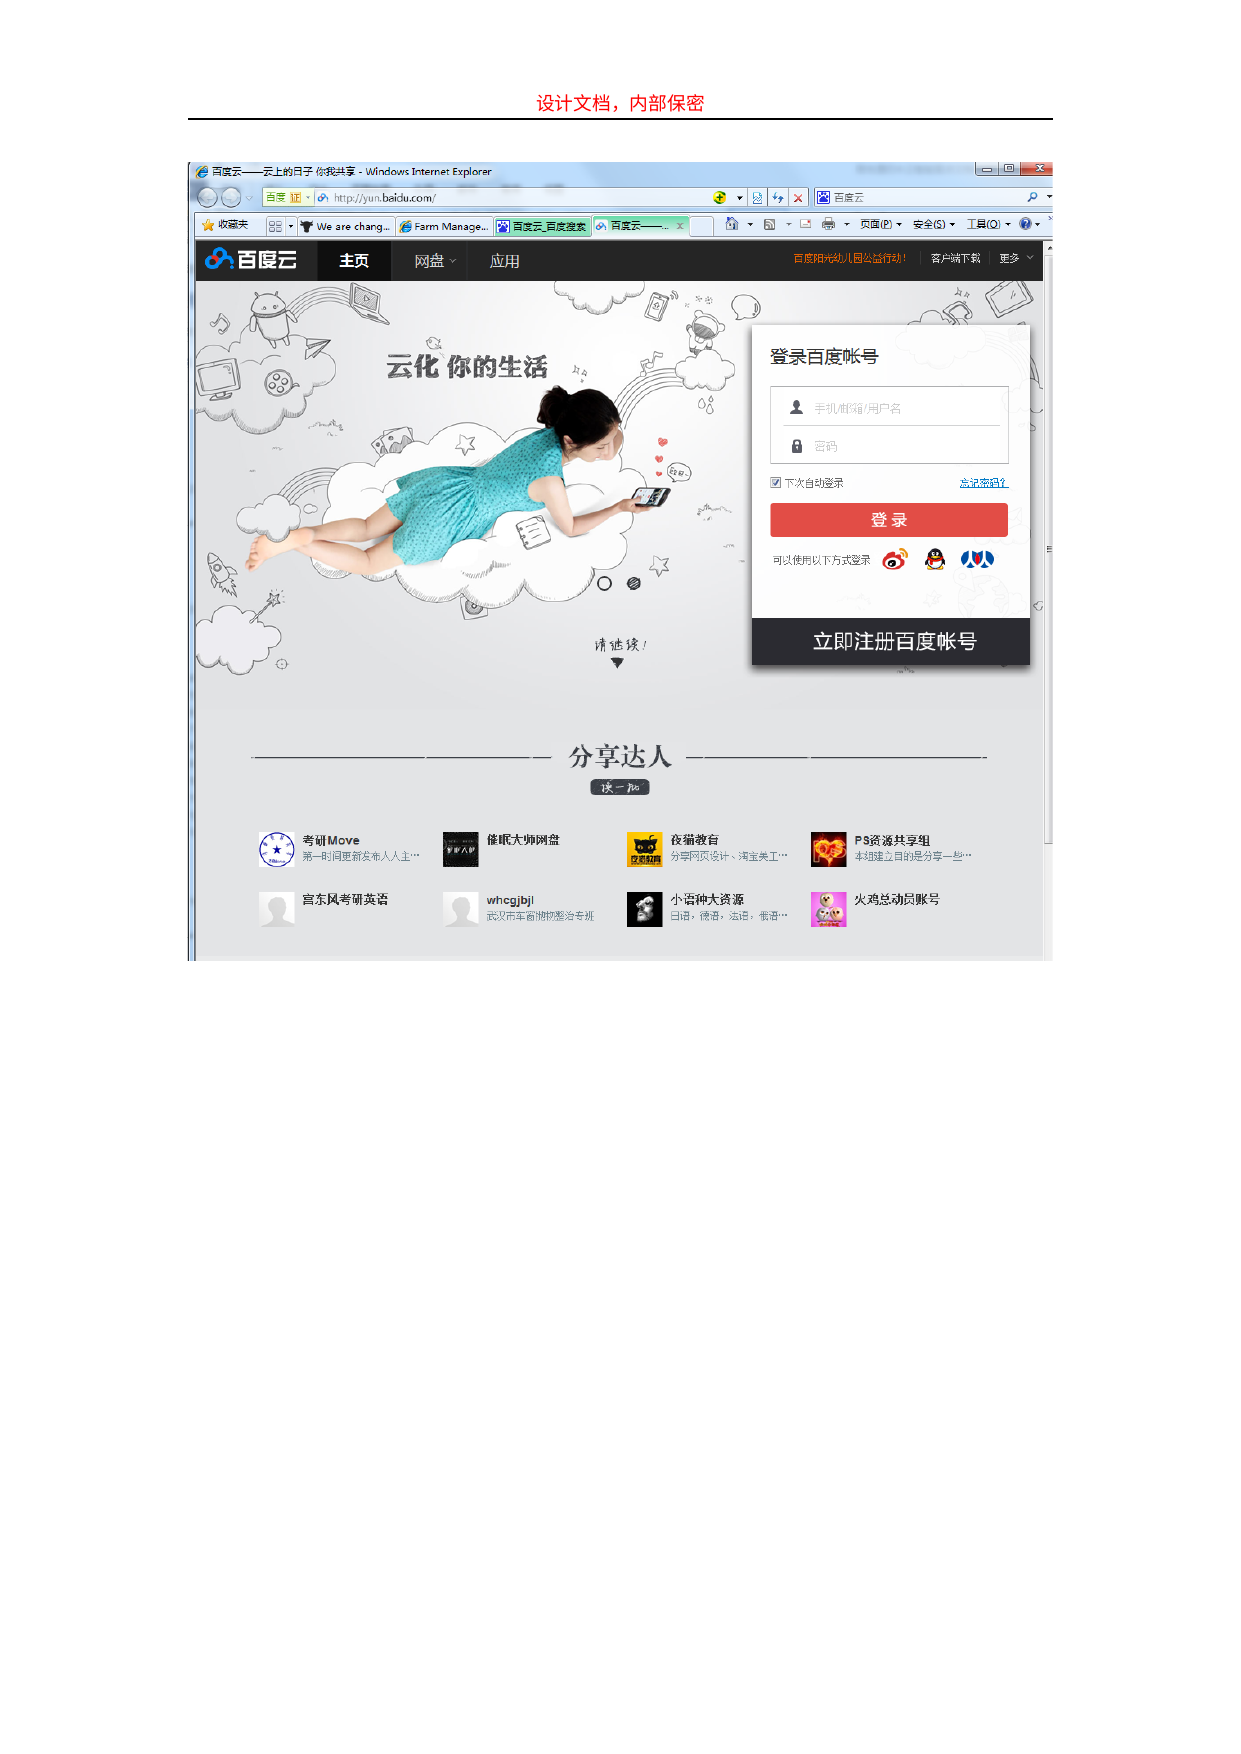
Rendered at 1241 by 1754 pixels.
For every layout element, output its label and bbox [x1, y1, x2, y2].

picture [187, 162, 1053, 961]
